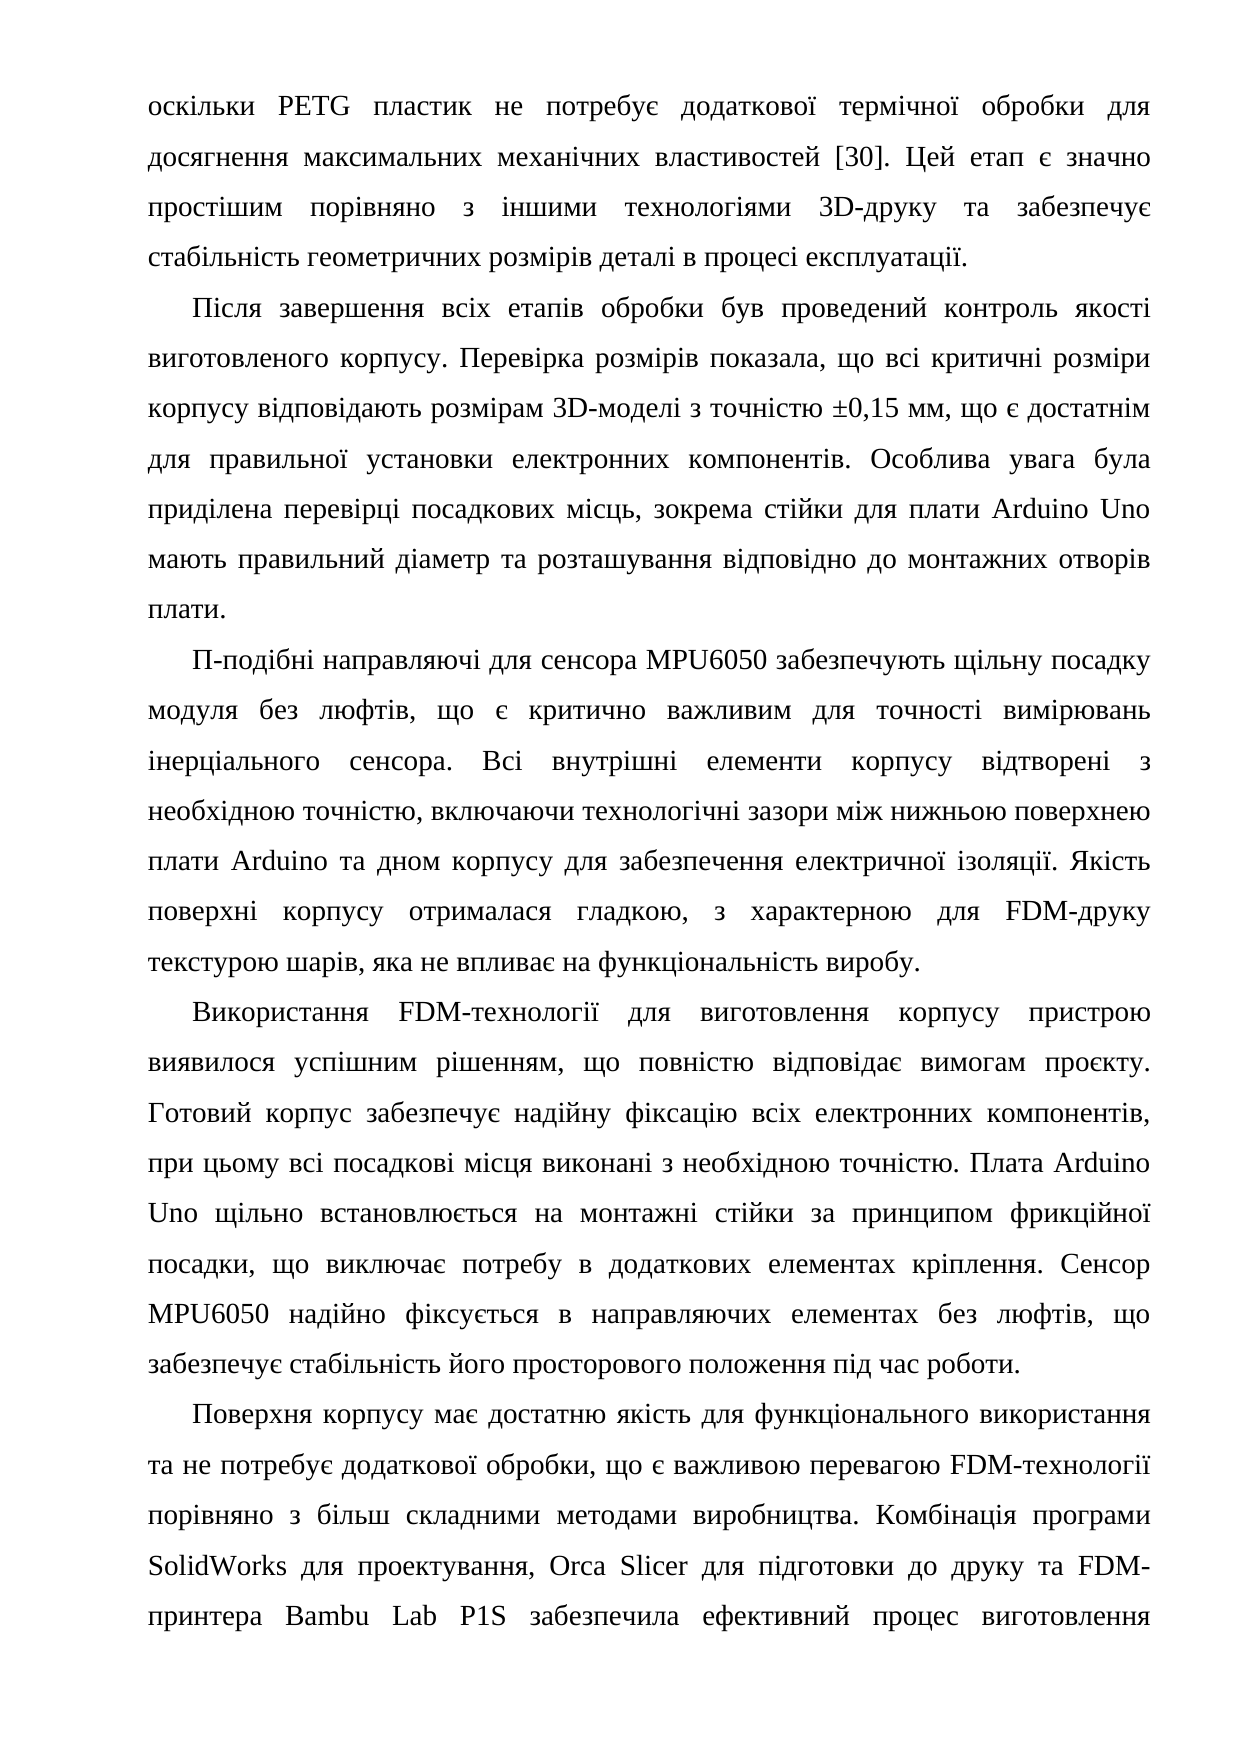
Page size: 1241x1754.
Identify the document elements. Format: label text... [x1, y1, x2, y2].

text Використання FDM-технології для виготовлення корпусу пристрою виявилося успішним рішенням, що повністю відповідає вимогам проєкту. Готовий корпус забезпечує надійну фіксацію всіх електронних компонентів, при цьому всі посадкові місця виконані з необхідною точністю. Плата Arduino Uno щільно встановлюється на монтажні стійки за принципом фрикційної посадки, що виключає потребу в додаткових елементах кріплення. Сенсор MPU6050 надійно фіксується в направляючих елементах без люфтів, що забезпечує стабільність його просторового положення під час роботи. [148, 994, 1152, 1380]
text П-подібні направляючі для сенсора MPU6050 забезпечують щільну посадку модуля без люфтів, що є критично важливим для точності вимірювань інерціального сенсора. Всі внутрішні елементи корпусу відтворені з необхідною точністю, включаючи технологічні зазори між нижньою поверхнею плати Arduino та дном корпусу для забезпечення електричної ізоляції. Якість поверхні корпусу отрималася гладкою, з характерною для FDM-друку текстурою шарів, яка не впливає на функціональність виробу. [148, 642, 1152, 977]
text Після завершення всіх етапів обробки був проведений контроль якості виготовленого корпусу. Перевірка розмірів показала, що всі критичні розміри корпусу відповідають розмірам 3D-моделі з точністю ±0,15 мм, що є достатнім для правильної установки електронних компонентів. Особлива увага була приділена перевірці посадкових місць, зокрема стійки для плати Arduino Uno мають правильний діаметр та розташування відповідно до монтажних отворів плати. [148, 290, 1152, 625]
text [148, 88, 1152, 273]
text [148, 1397, 1152, 1631]
